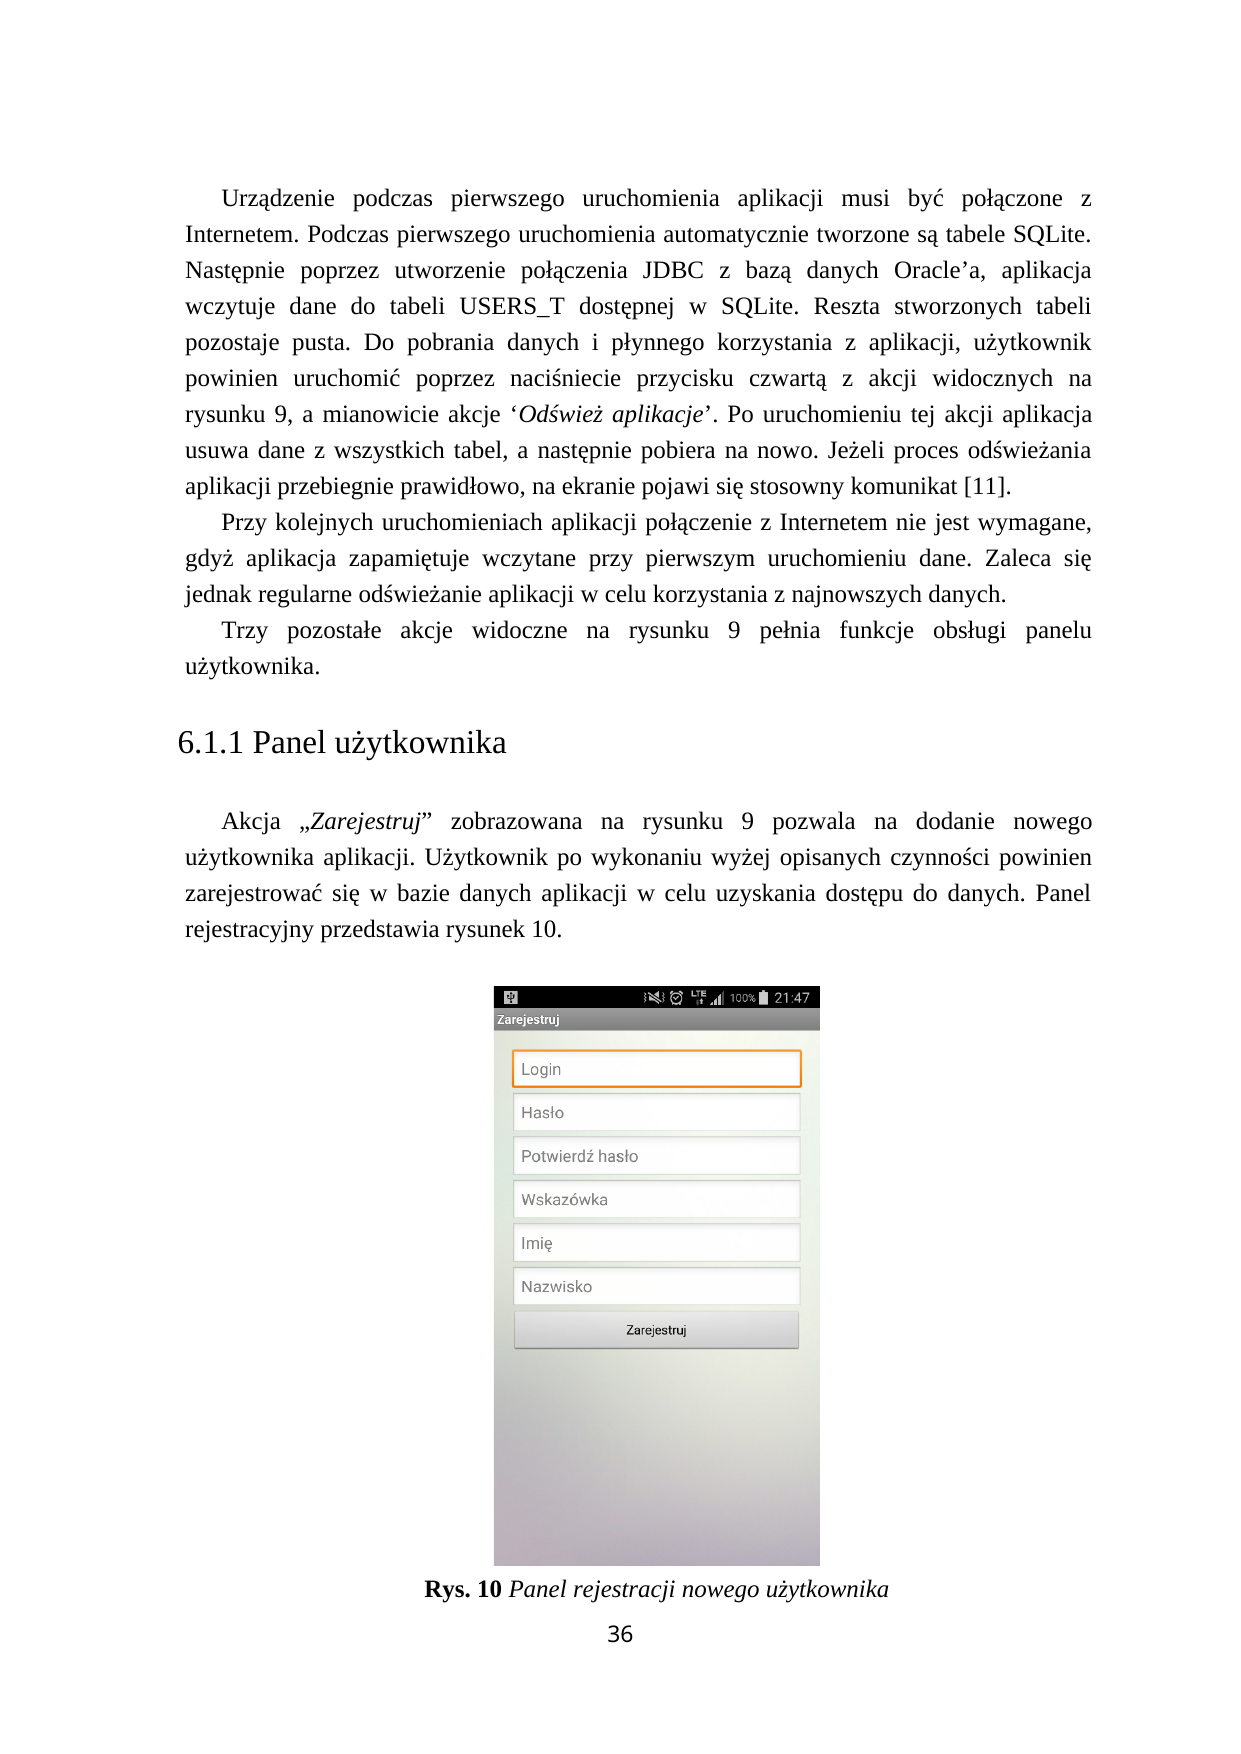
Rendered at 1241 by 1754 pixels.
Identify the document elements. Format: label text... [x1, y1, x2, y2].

text Rys. 10 Panel rejestracji nowego użytkownika [185, 1574, 1093, 1602]
subtitle 6.1.1 Panel użytkownika [177, 723, 1093, 761]
text Urządzenie podczas pierwszego uruchomienia aplikacji musi być połączone z Internetem. Podczas pierwszego uruchomienia automatycznie tworzone są tabele SQLite. Następnie poprzez utworzenie połączenia JDBC z bazą danych Oracle’a, aplikacja wczytuje dane do tabeli USERS_T dostępnej w SQLite. Reszta stworzonych tabeli pozostaje pusta. Do pobrania danych i płynnego korzystania z aplikacji, użytkownik powinien uruchomić poprzez naciśniecie przycisku czwartą z akcji widocznych na rysunku 9, a mianowicie akcje ‘Odśwież aplikacje’. Po uruchomieniu tej akcji aplikacja usuwa dane z wszystkich tabel, a następnie pobiera na nowo. Jeżeli proces odświeżania aplikacji przebiegnie prawidłowo, na ekranie pojawi się stosowny komunikat [11]. [185, 183, 1093, 500]
text Przy kolejnych uruchomieniach aplikacji połączenie z Internetem nie jest wymagane, gdyż aplikacja zapamiętuje wczytane przy pierwszym uruchomieniu dane. Zaleca się jednak regularne odświeżanie aplikacji w celu korzystania z najnowszych danych. [185, 507, 1093, 608]
text Akcja „Zarejestruj” zobrazowana na rysunku 9 pozwala na dodanie nowego użytkownika aplikacji. Użytkownik po wykonaniu wyżej opisanych czynności powinien zarejestrować się w bazie danych aplikacji w celu uzyskania dostępu do danych. Panel rejestracyjny przedstawia rysunek 10. [185, 806, 1093, 943]
picture [493, 986, 820, 1566]
text Trzy pozostałe akcje widoczne na rysunku 9 pełnia funkcje obsługi panelu użytkownika. [185, 615, 1093, 679]
